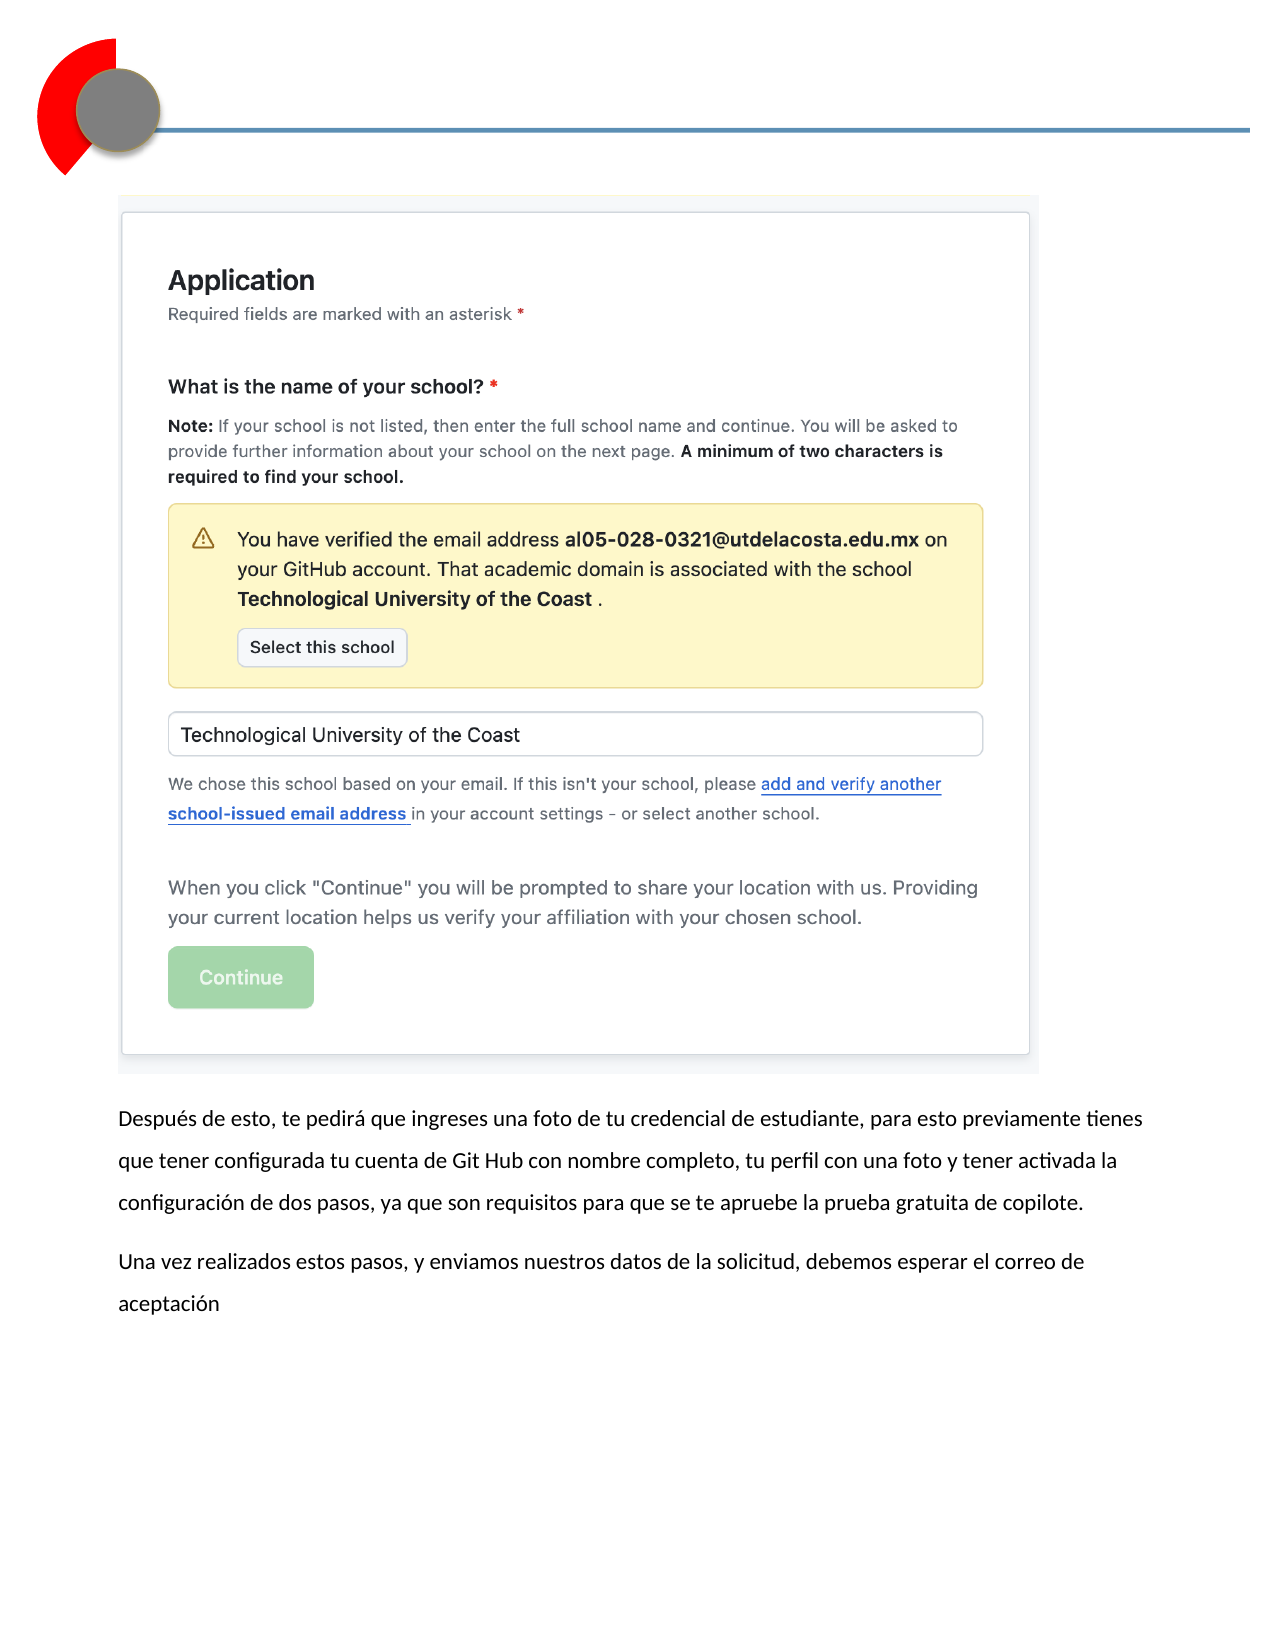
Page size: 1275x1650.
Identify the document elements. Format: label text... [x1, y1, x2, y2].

picture [118, 195, 1039, 1074]
text Después de esto, te pedirá que ingreses una foto de tu credencial de estudiante, para esto previamente tienes que tener configurada tu cuenta de Git Hub con nombre completo, tu perfil con una foto y tener activada la configuración de dos pasos, ya que son requisitos para que se te apruebe la prueba gratuita de copilote. [118, 1104, 1157, 1216]
picture [67, 64, 169, 166]
text Una vez realizados estos pasos, y enviamos nuestros datos de la solicitud, debemos esperar el correo de aceptación [118, 1247, 1157, 1317]
